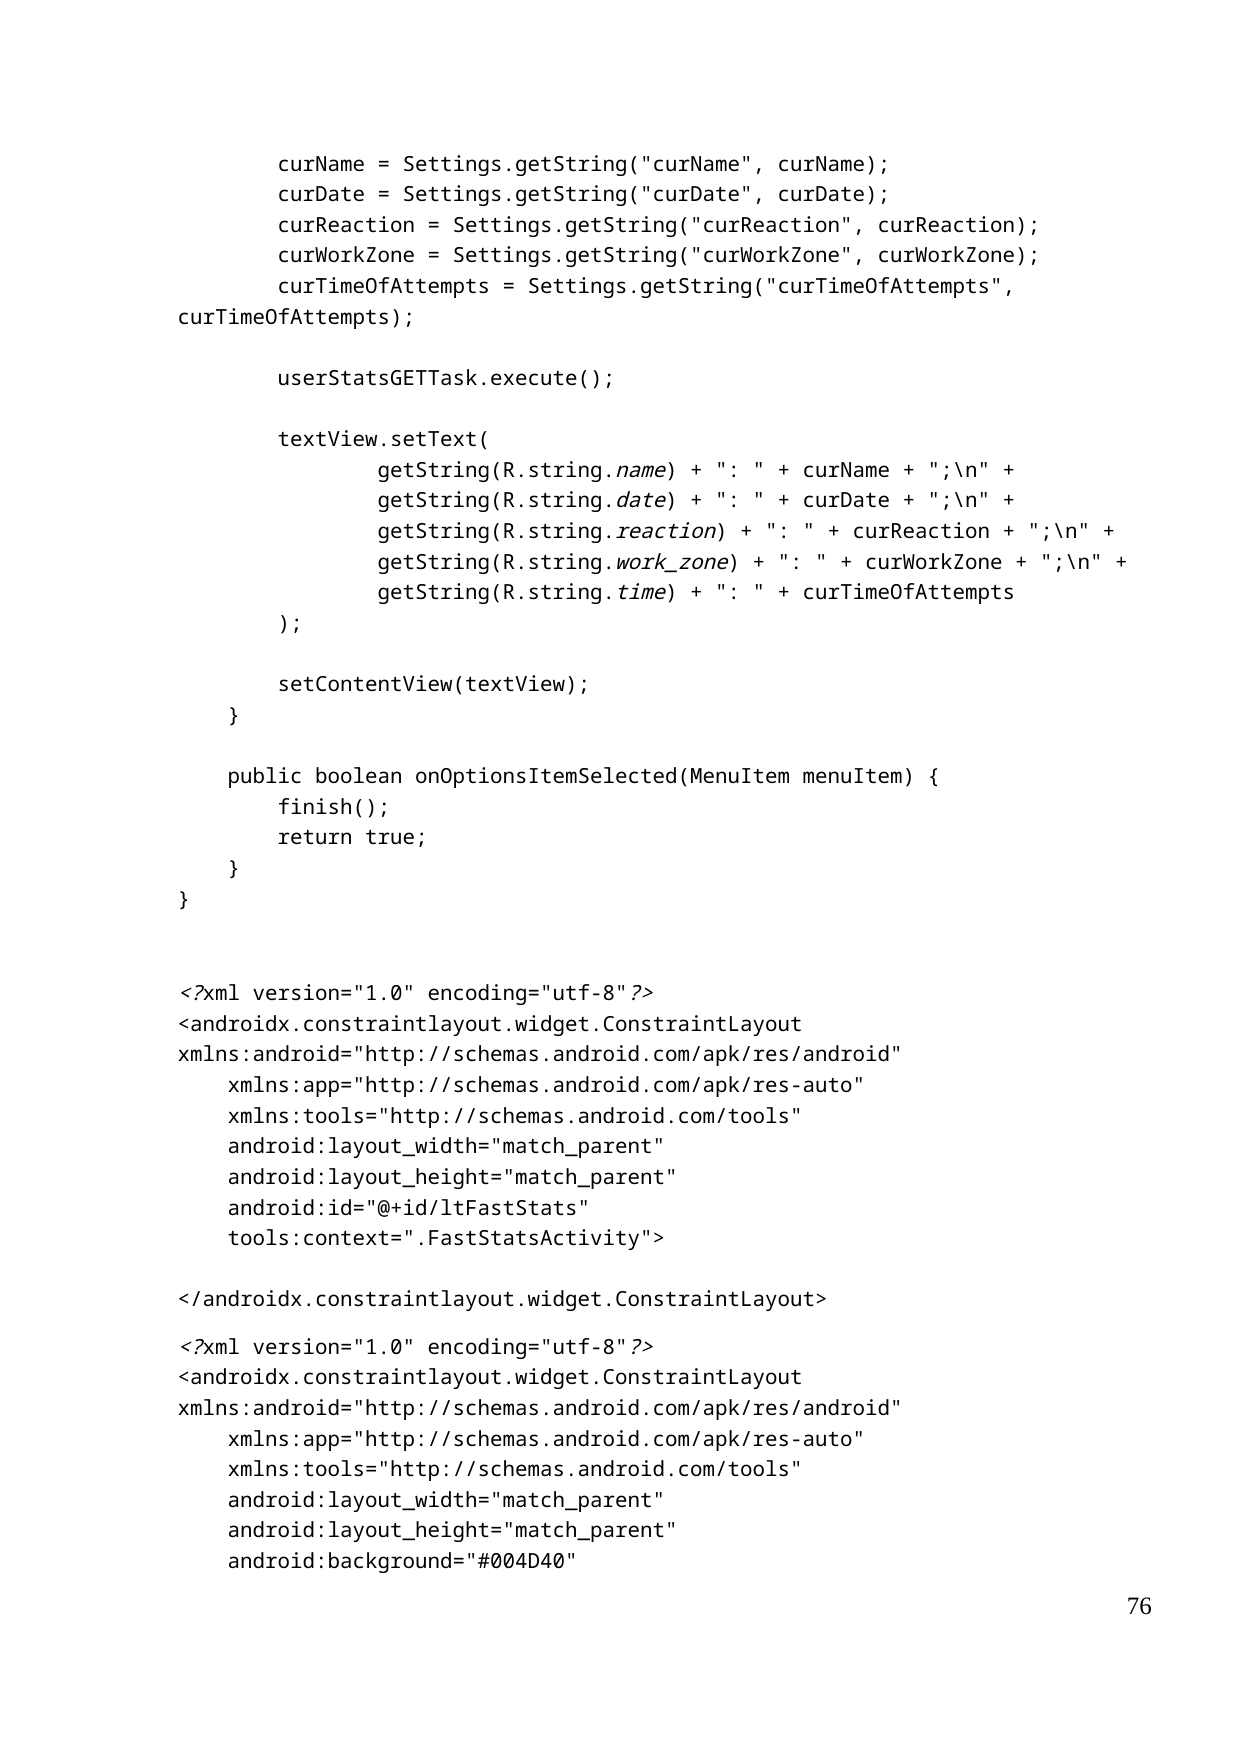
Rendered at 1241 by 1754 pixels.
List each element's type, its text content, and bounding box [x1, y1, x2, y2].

text <?xml version="1.0" encoding="utf-8"?> <androidx.constraintlayout.widget.ConstraintLayout xmlns:android="http://schemas.android.com/apk/res/android" xmlns:app="http://schemas.android.com/apk/res-auto" xmlns:tools="http://schemas.android.com/tools" android:layout_width="match_parent" android:layout_height="match_parent" android:id="@+id/ltFastStats" tools:context=".FastStatsActivity"> </androidx.constraintlayout.widget.ConstraintLayout> [177, 978, 1152, 1313]
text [177, 118, 1152, 912]
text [177, 1332, 1152, 1575]
